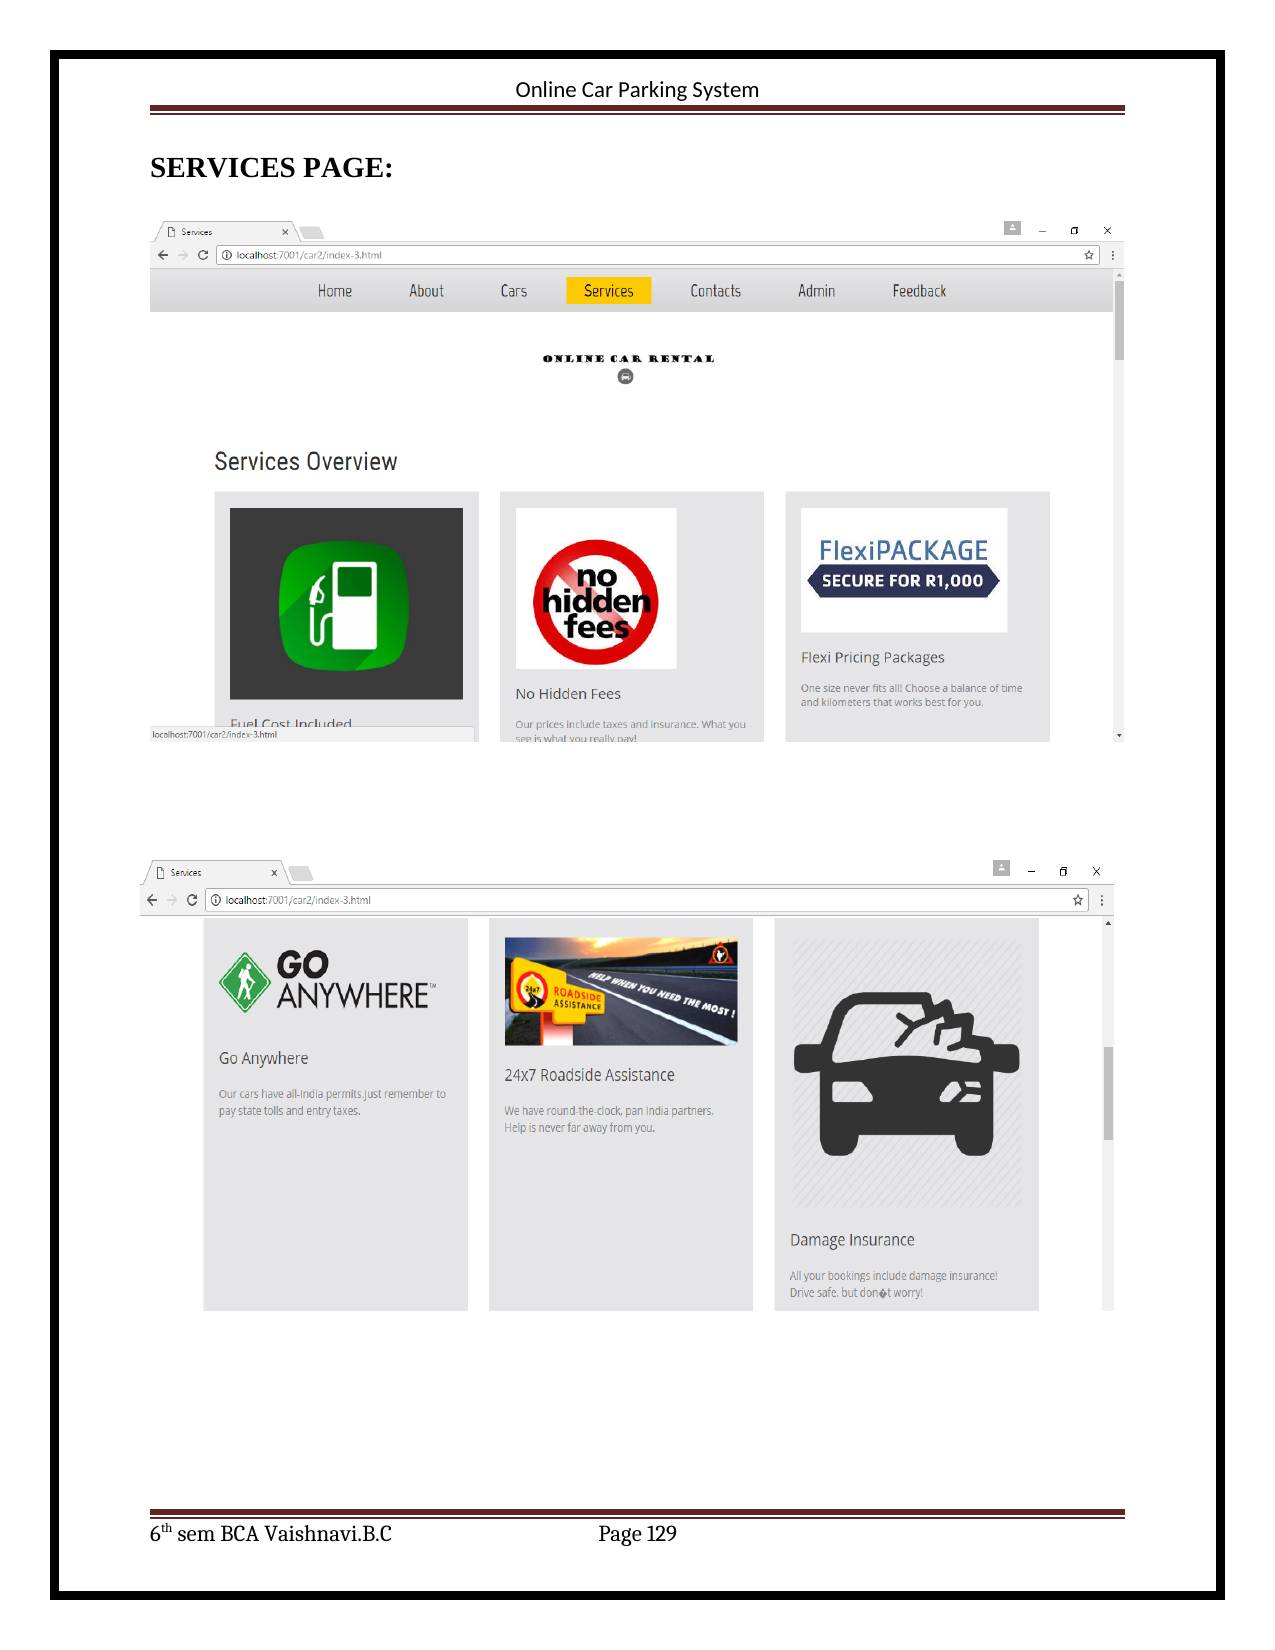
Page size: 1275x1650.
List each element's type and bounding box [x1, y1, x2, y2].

picture [150, 221, 1125, 742]
picture [139, 860, 1114, 1311]
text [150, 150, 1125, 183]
